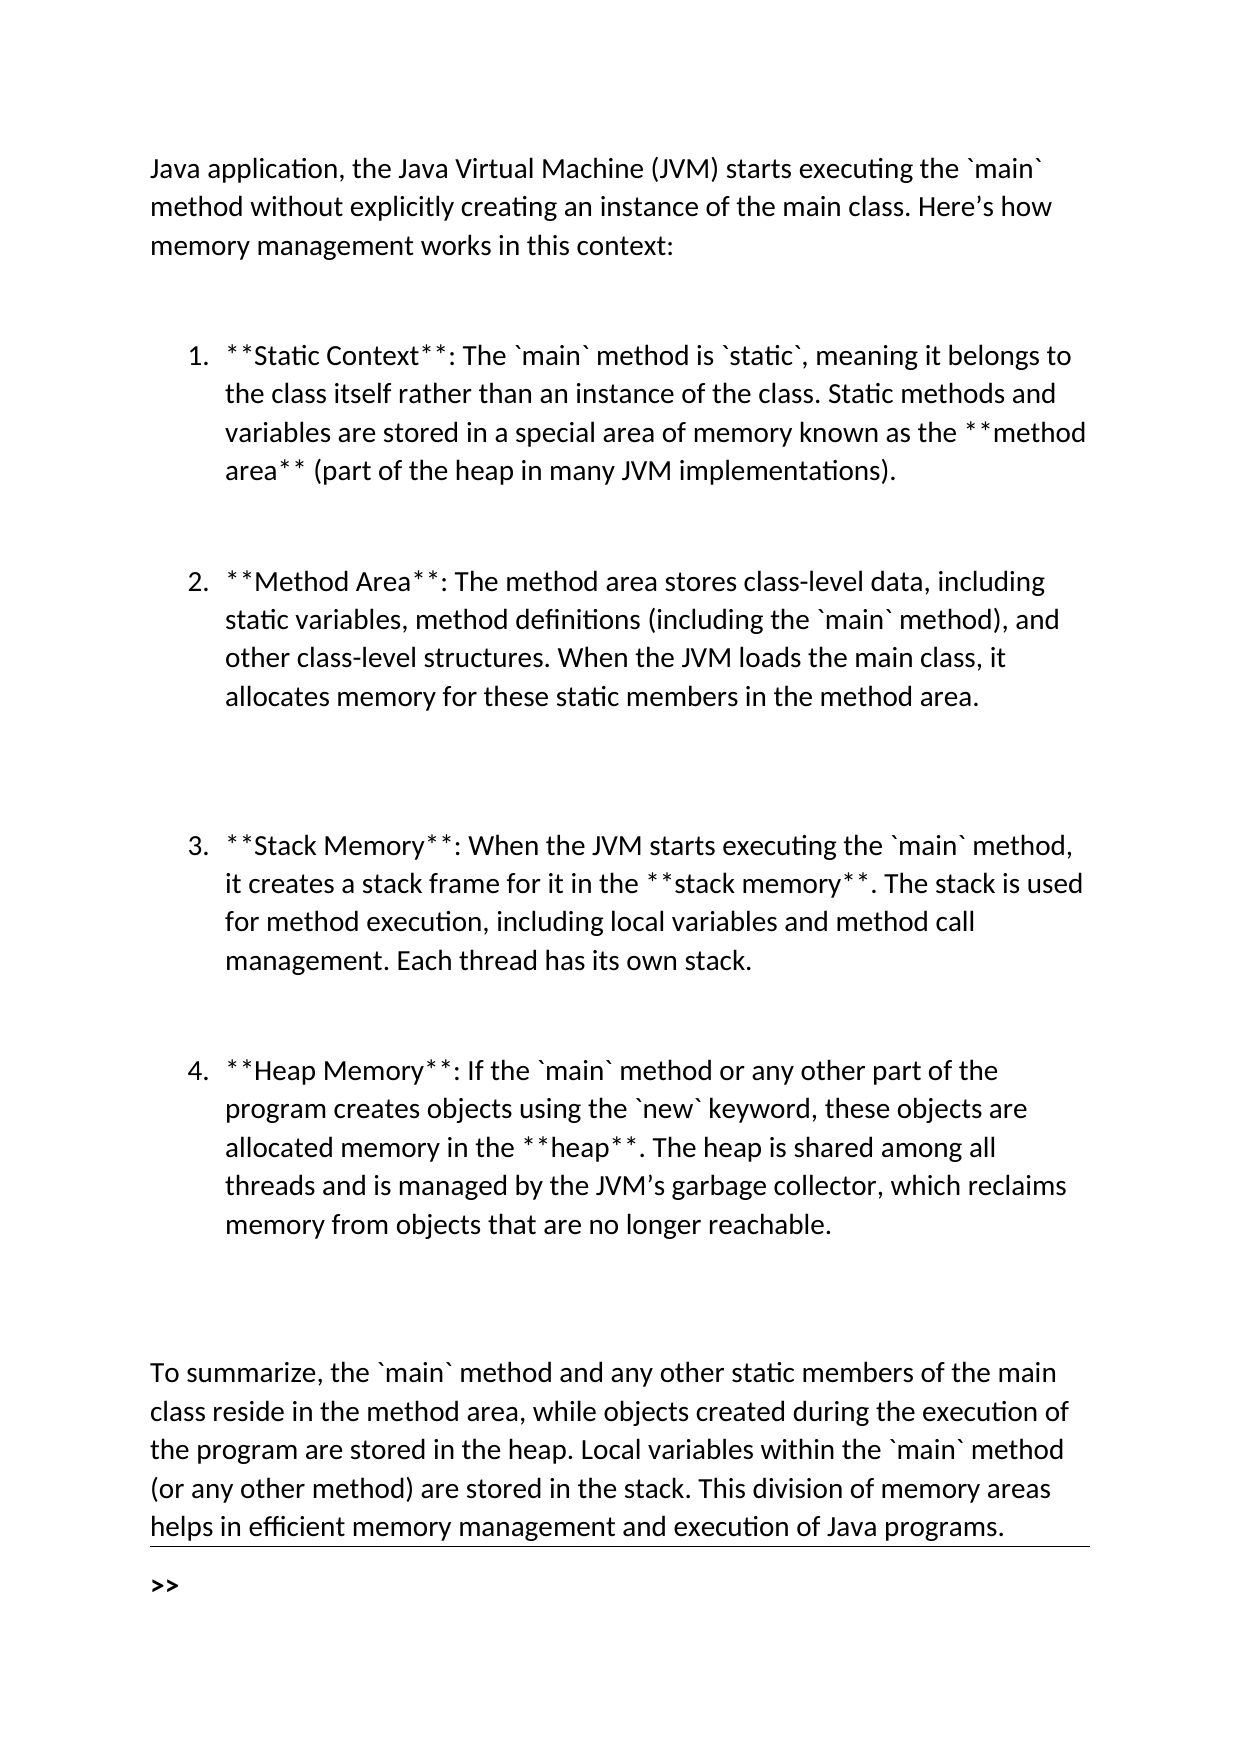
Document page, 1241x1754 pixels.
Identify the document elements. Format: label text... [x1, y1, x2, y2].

text >> [150, 1567, 1090, 1603]
list **Static Context**: The `main` method is `static`, meaning it belongs to the class itself rather than an instance of the class. Static methods and variables are stored in a special area of memory known as the **method area** (part of the heap in many JVM implementations). [187, 337, 1090, 488]
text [150, 150, 1090, 262]
list **Method Area**: The method area stores class-level data, including static variables, method definitions (including the `main` method), and other class-level structures. When the JVM loads the main class, it allocates memory for these static members in the method area. [187, 563, 1090, 713]
list **Heap Memory**: If the `main` method or any other part of the program creates objects using the `new` keyword, these objects are allocated memory in the **heap**. The heap is shared among all threads and is managed by the JVM’s garbage collector, which reclaims memory from objects that are no longer reachable. [187, 1052, 1090, 1241]
list **Stack Memory**: When the JVM starts executing the `main` method, it creates a stack frame for it in the **stack memory**. The stack is used for method execution, including local variables and method call management. Each thread has its own stack. [187, 827, 1090, 977]
text To summarize, the `main` method and any other static members of the main class reside in the method area, while objects created during the execution of the program are stored in the heap. Local variables within the `main` method (or any other method) are stored in the stack. This division of memory areas helps in efficient memory management and execution of Java programs. [150, 1354, 1090, 1546]
